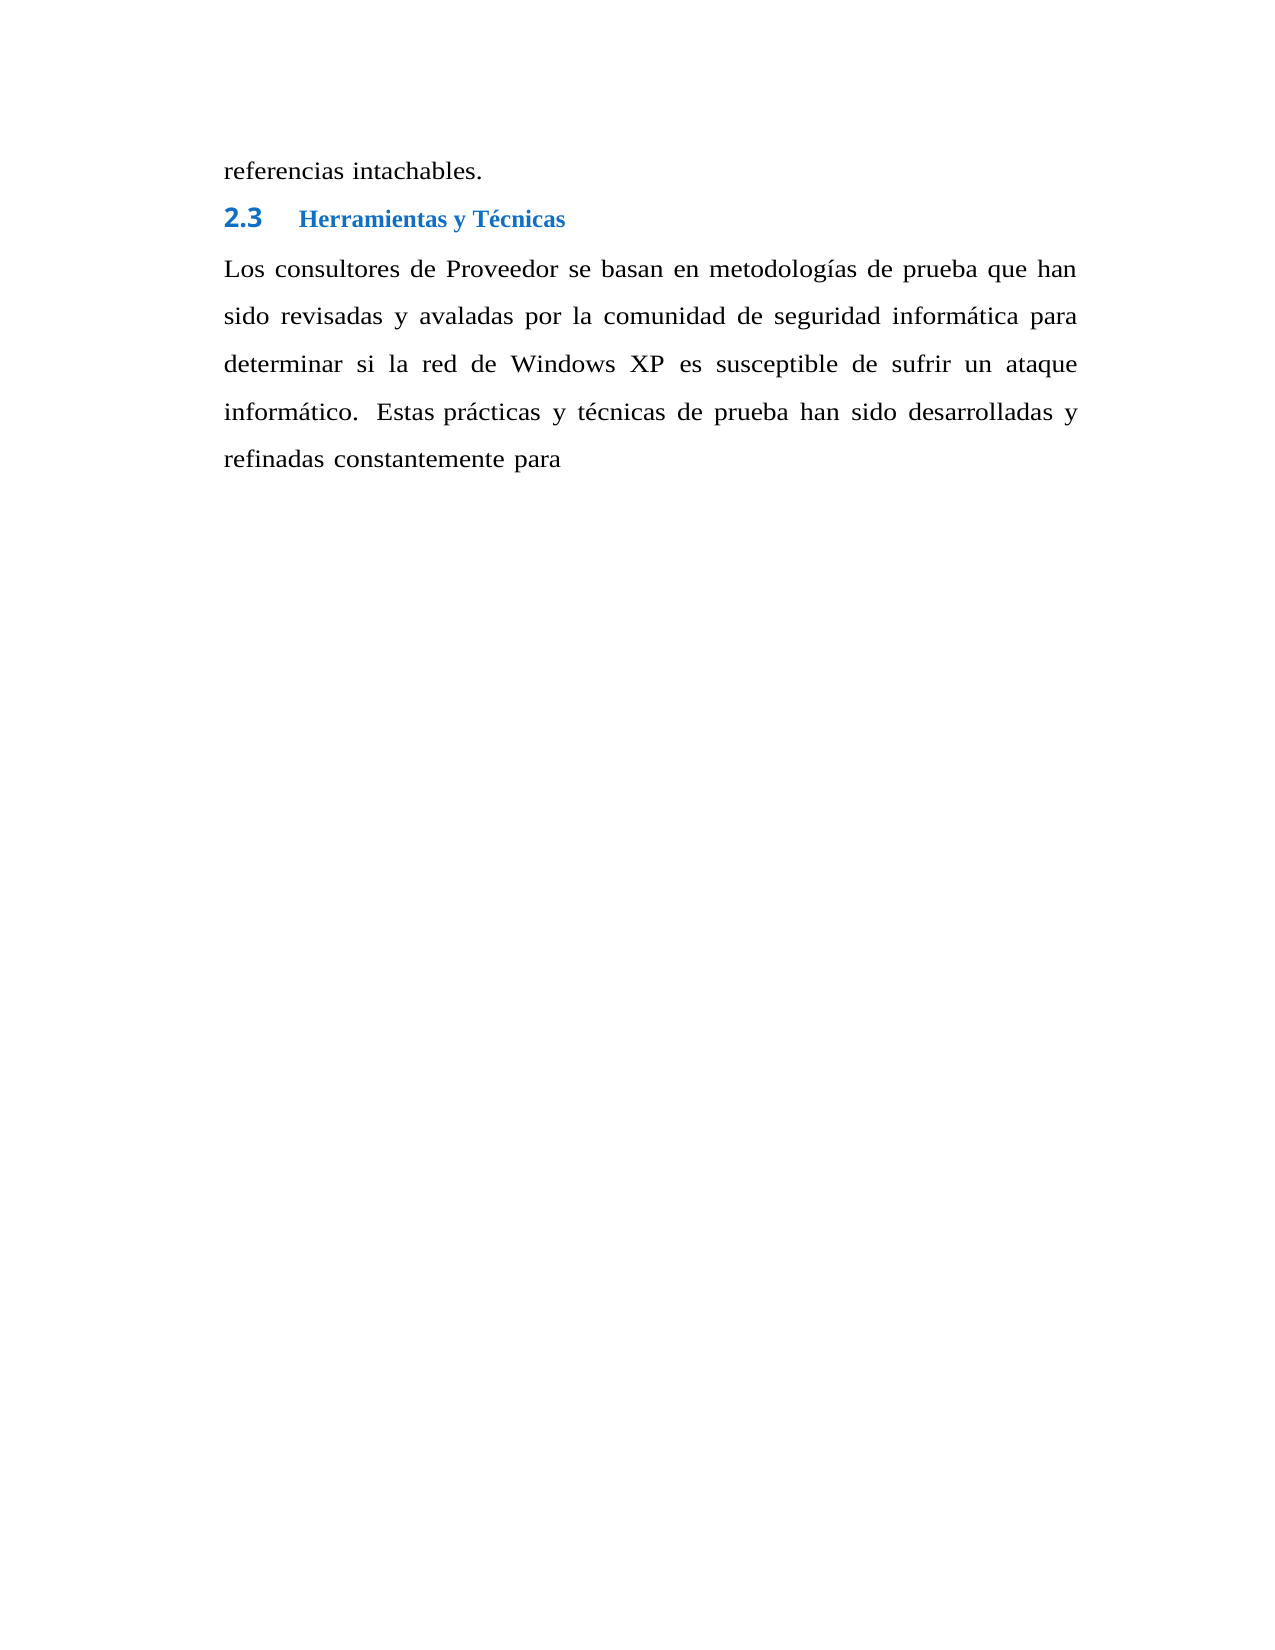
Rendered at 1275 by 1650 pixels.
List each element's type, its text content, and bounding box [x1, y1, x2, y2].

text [224, 156, 1078, 185]
subtitle Herramientas y Técnicas [224, 204, 1231, 234]
text Los consultores de Proveedor se basan en metodologías de prueba que han sido revisadas y avaladas por la comunidad de seguridad informática para determinar si la red de Windows XP es susceptible de sufrir un ataque informático. Estas prácticas y técnicas de prueba han sido desarrolladas y refinadas constantemente para [224, 254, 1078, 473]
